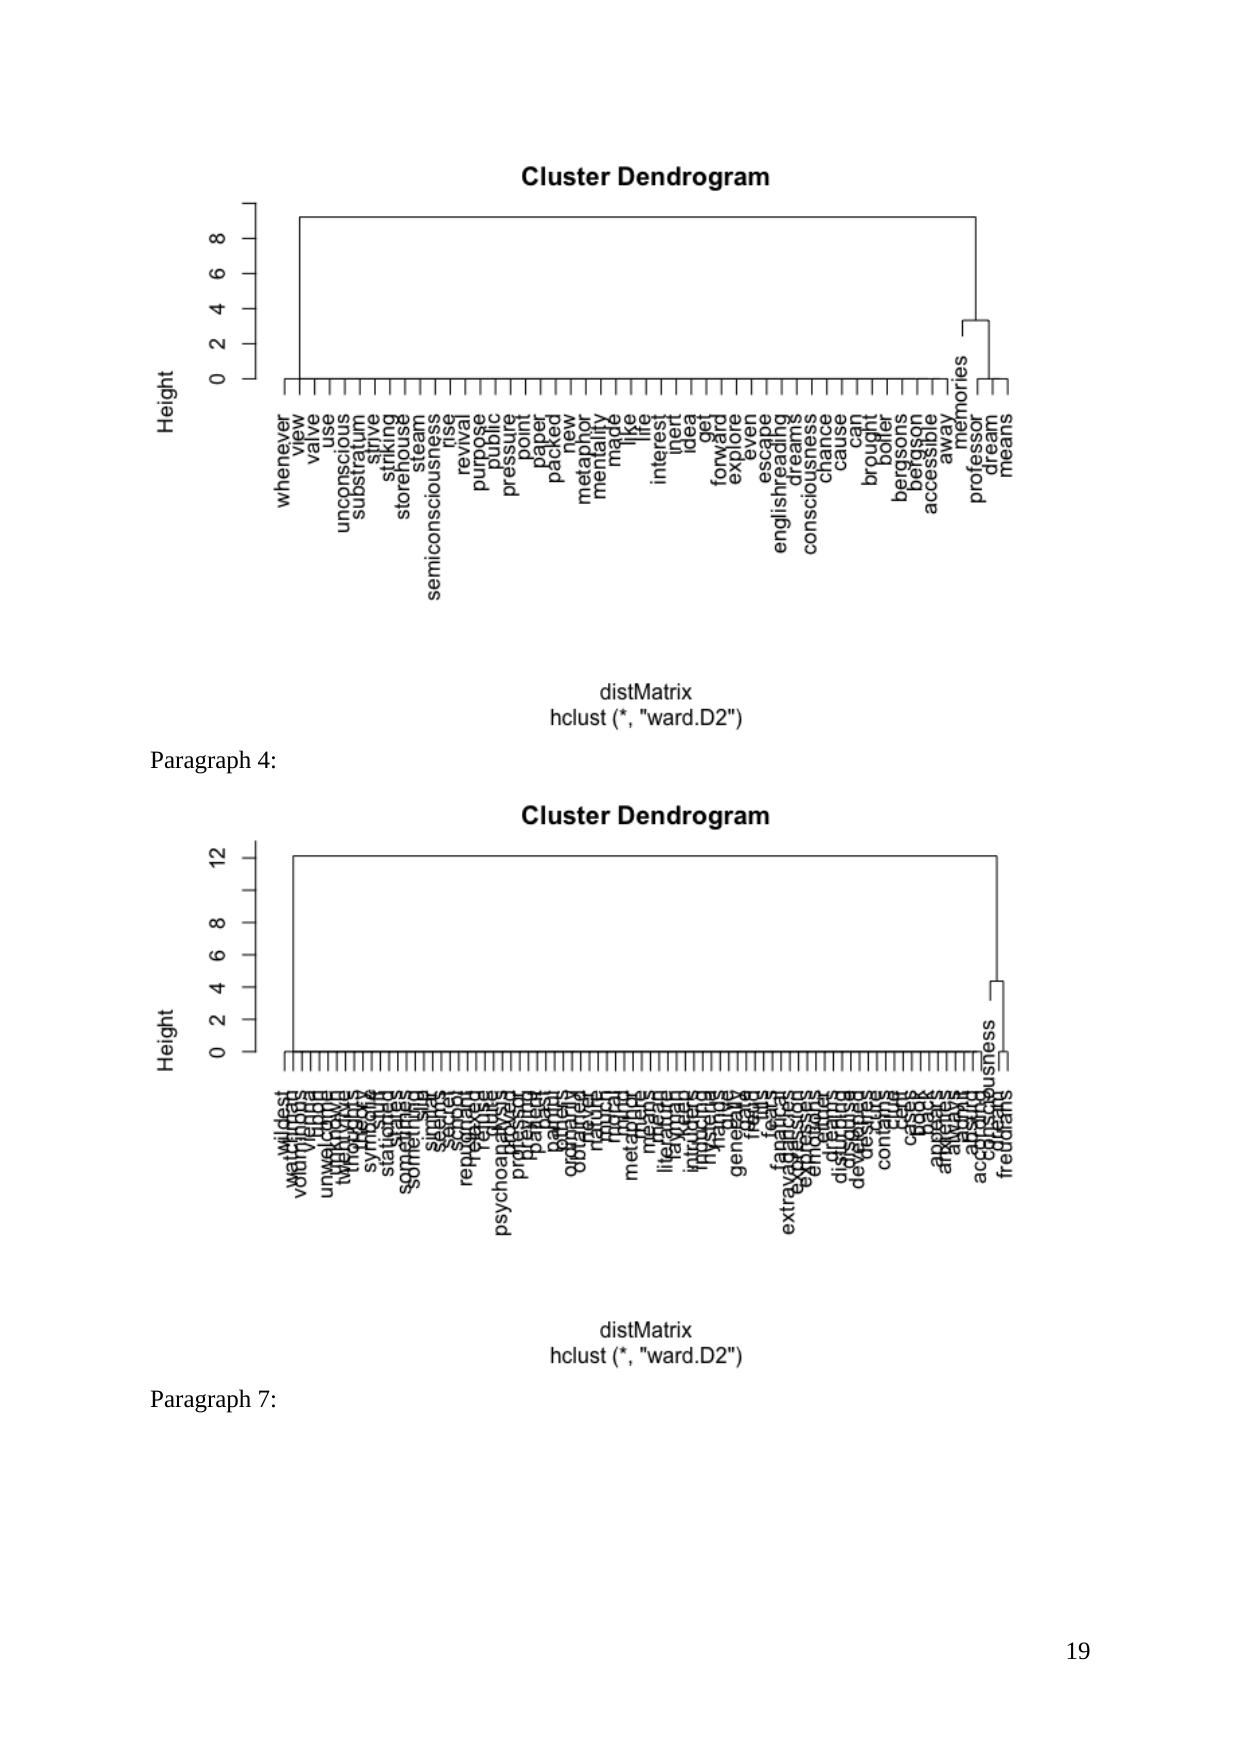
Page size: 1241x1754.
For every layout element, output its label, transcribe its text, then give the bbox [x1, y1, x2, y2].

text Paragraph 7: [150, 1384, 1090, 1413]
picture [150, 150, 1091, 732]
picture [150, 788, 1091, 1370]
text Paragraph 4: [150, 746, 1090, 774]
